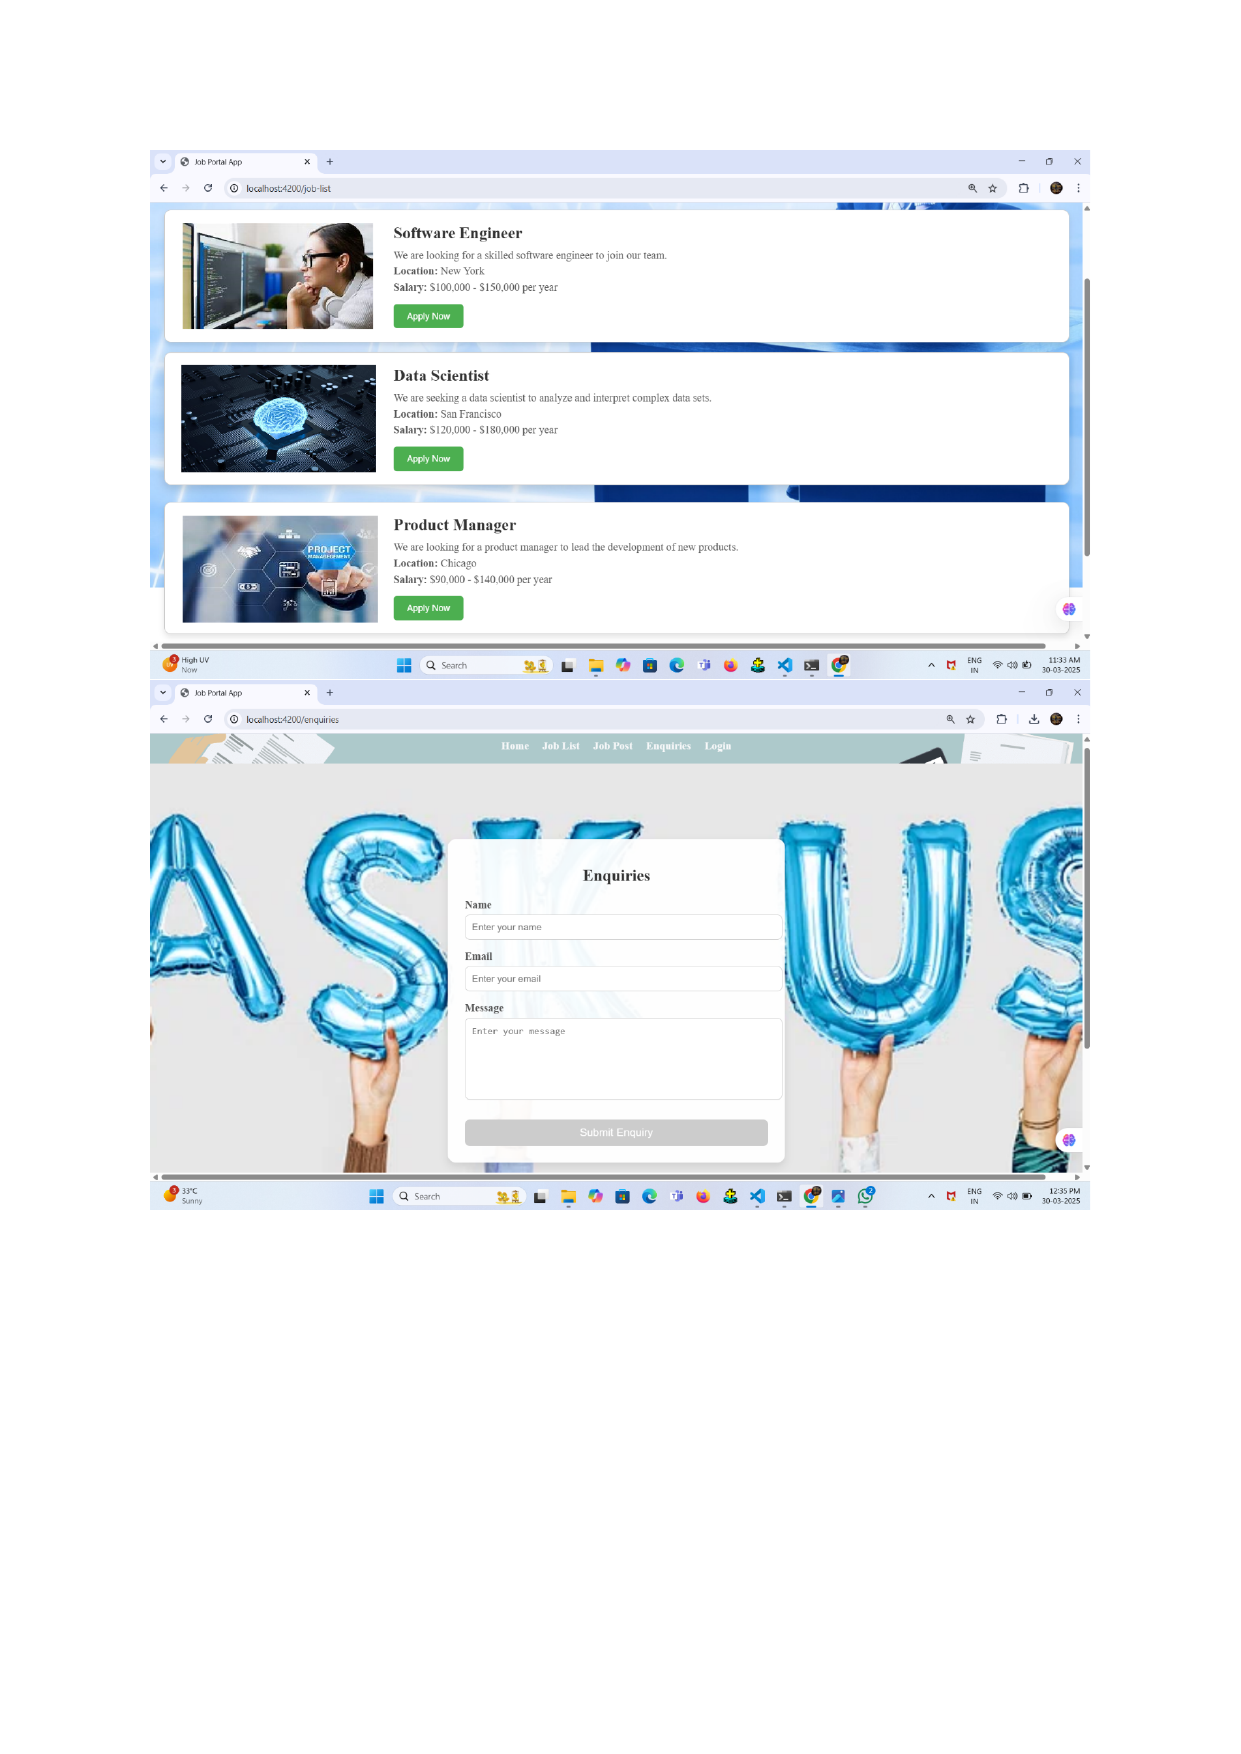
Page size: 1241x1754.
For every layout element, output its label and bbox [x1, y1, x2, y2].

picture [150, 680, 1091, 1210]
picture [150, 150, 1091, 679]
picture [159, 888, 164, 897]
